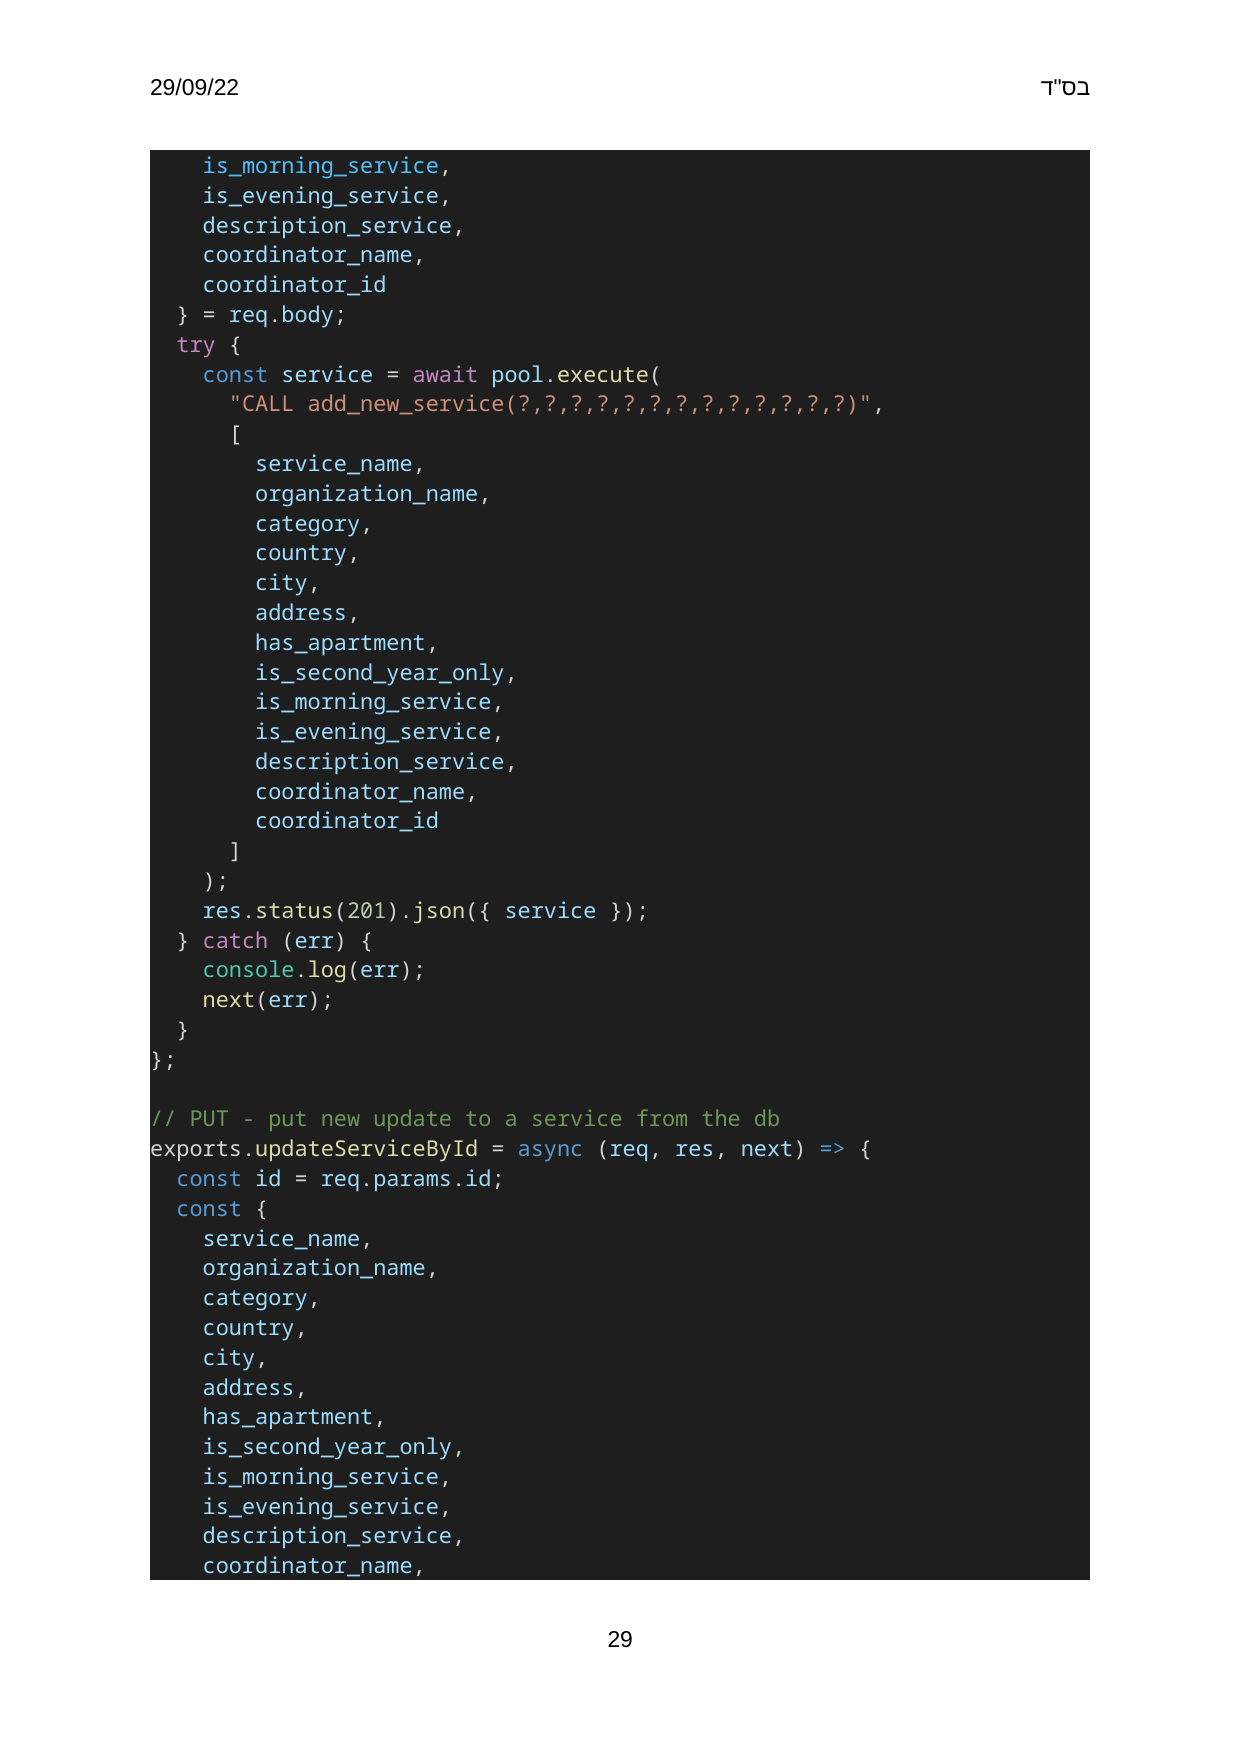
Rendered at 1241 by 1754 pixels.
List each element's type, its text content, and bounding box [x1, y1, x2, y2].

text service_name, [150, 448, 1090, 478]
text coordinator_name, [150, 776, 1090, 805]
text } = req.body; [150, 299, 1090, 329]
text } [150, 1014, 1090, 1044]
text city, [150, 1342, 1090, 1371]
text coordinator_name, [150, 1550, 1090, 1580]
text exports.updateServiceById = async (req, res, next) => { [150, 1133, 1090, 1163]
text coordinator_id [150, 805, 1090, 835]
text res.status(201).json({ service }); [150, 895, 1090, 924]
text description_service, [150, 746, 1090, 776]
text service_name, [150, 1222, 1090, 1252]
text organization_name, [150, 1252, 1090, 1282]
text is_morning_service, [150, 686, 1090, 716]
text description_service, [150, 209, 1090, 239]
text console.log(err); [150, 954, 1090, 984]
text is_second_year_only, [150, 656, 1090, 686]
text is_evening_service, [150, 716, 1090, 746]
text const id = req.params.id; [150, 1163, 1090, 1193]
text has_apartment, [150, 1401, 1090, 1431]
text address, [150, 597, 1090, 627]
text country, [150, 537, 1090, 567]
text has_apartment, [150, 627, 1090, 656]
text is_evening_service, [150, 180, 1090, 209]
text address, [150, 1371, 1090, 1401]
text // PUT - put new update to a service from the db [150, 1103, 1090, 1133]
text description_service, [150, 1520, 1090, 1550]
text category, [150, 1282, 1090, 1312]
text coordinator_name, [150, 239, 1090, 269]
text is_second_year_only, [150, 1431, 1090, 1461]
text } catch (err) { [150, 924, 1090, 954]
text is_evening_service, [150, 1491, 1090, 1520]
text is_morning_service, [150, 1461, 1090, 1491]
text [ [150, 418, 1090, 448]
text coordinator_id [150, 269, 1090, 299]
text ] [150, 835, 1090, 865]
text }; [150, 1044, 1090, 1073]
text const { [150, 1193, 1090, 1222]
text "CALL add_new_service(?,?,?,?,?,?,?,?,?,?,?,?,?)", [150, 388, 1090, 418]
text category, [150, 507, 1090, 537]
text country, [150, 1312, 1090, 1342]
text city, [150, 567, 1090, 597]
text try { [150, 329, 1090, 358]
text is_morning_service, [150, 150, 1090, 180]
text next(err); [150, 984, 1090, 1014]
text organization_name, [150, 478, 1090, 507]
text ); [150, 865, 1090, 895]
text const service = await pool.execute( [150, 358, 1090, 388]
